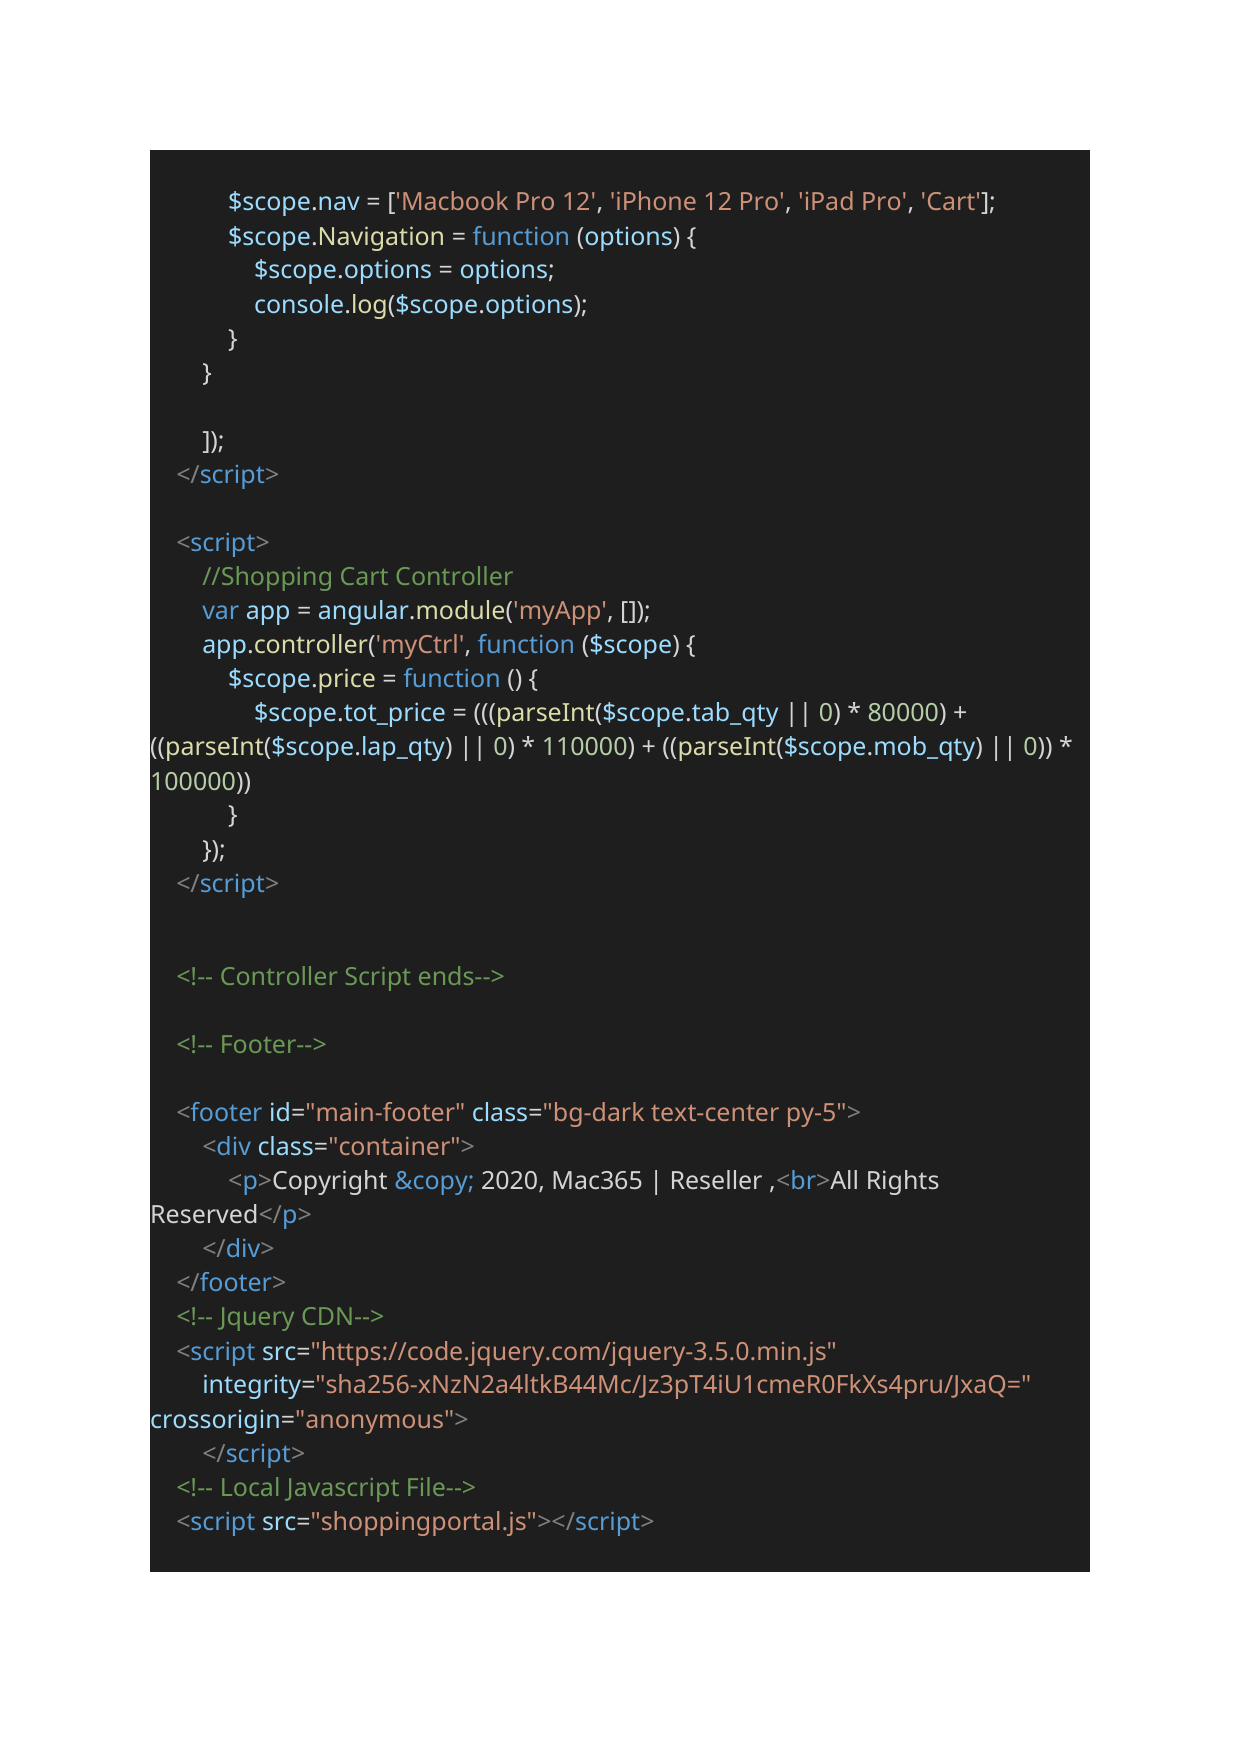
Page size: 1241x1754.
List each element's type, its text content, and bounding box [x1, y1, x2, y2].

text }); [150, 831, 1090, 865]
text $scope.nav = ['Macbook Pro 12', 'iPhone 12 Pro', 'iPad Pro', 'Cart']; [150, 184, 1090, 218]
text <script src="shoppingportal.js"></script> [150, 1503, 1090, 1537]
text <!-- Footer--> [150, 1027, 1090, 1061]
text </footer> [150, 1265, 1090, 1299]
text <script src="https://code.jquery.com/jquery-3.5.0.min.js" [150, 1333, 1090, 1367]
text $scope.price = function () { [150, 661, 1090, 695]
text <!-- Local Javascript File--> [150, 1469, 1090, 1503]
text </script> [150, 457, 1090, 491]
text $scope.tot_price = (((parseInt($scope.tab_qty || 0) * 80000) + ((parseInt($scope.lap_qty) || 0) * 110000) + ((parseInt($scope.mob_qty) || 0)) * 100000)) [150, 695, 1090, 797]
text app.controller('myCtrl', function ($scope) { [150, 627, 1090, 661]
text $scope.options = options; [150, 252, 1090, 286]
text ]); [150, 422, 1090, 457]
text console.log($scope.options); [150, 286, 1090, 320]
text } [150, 354, 1090, 388]
text <script> [150, 525, 1090, 559]
text <p>Copyright &copy; 2020, Mac365 | Reseller ,<br>All Rights Reserved</p> [150, 1163, 1090, 1231]
text <!-- Controller Script ends--> [150, 958, 1090, 992]
text integrity="sha256-xNzN2a4ltkB44Mc/Jz3pT4iU1cmeR0FkXs4pru/JxaQ=" crossorigin="anonymous"> [150, 1367, 1090, 1435]
text <footer id="main-footer" class="bg-dark text-center py-5"> [150, 1095, 1090, 1129]
text } [150, 320, 1090, 354]
text } [150, 797, 1090, 831]
text $scope.Navigation = function (options) { [150, 218, 1090, 252]
text </div> [150, 1231, 1090, 1265]
text </script> [150, 865, 1090, 899]
text </script> [150, 1435, 1090, 1469]
text <div class="container"> [150, 1129, 1090, 1163]
text var app = angular.module('myApp', []); [150, 593, 1090, 627]
text //Shopping Cart Controller [150, 559, 1090, 593]
text <!-- Jquery CDN--> [150, 1299, 1090, 1333]
